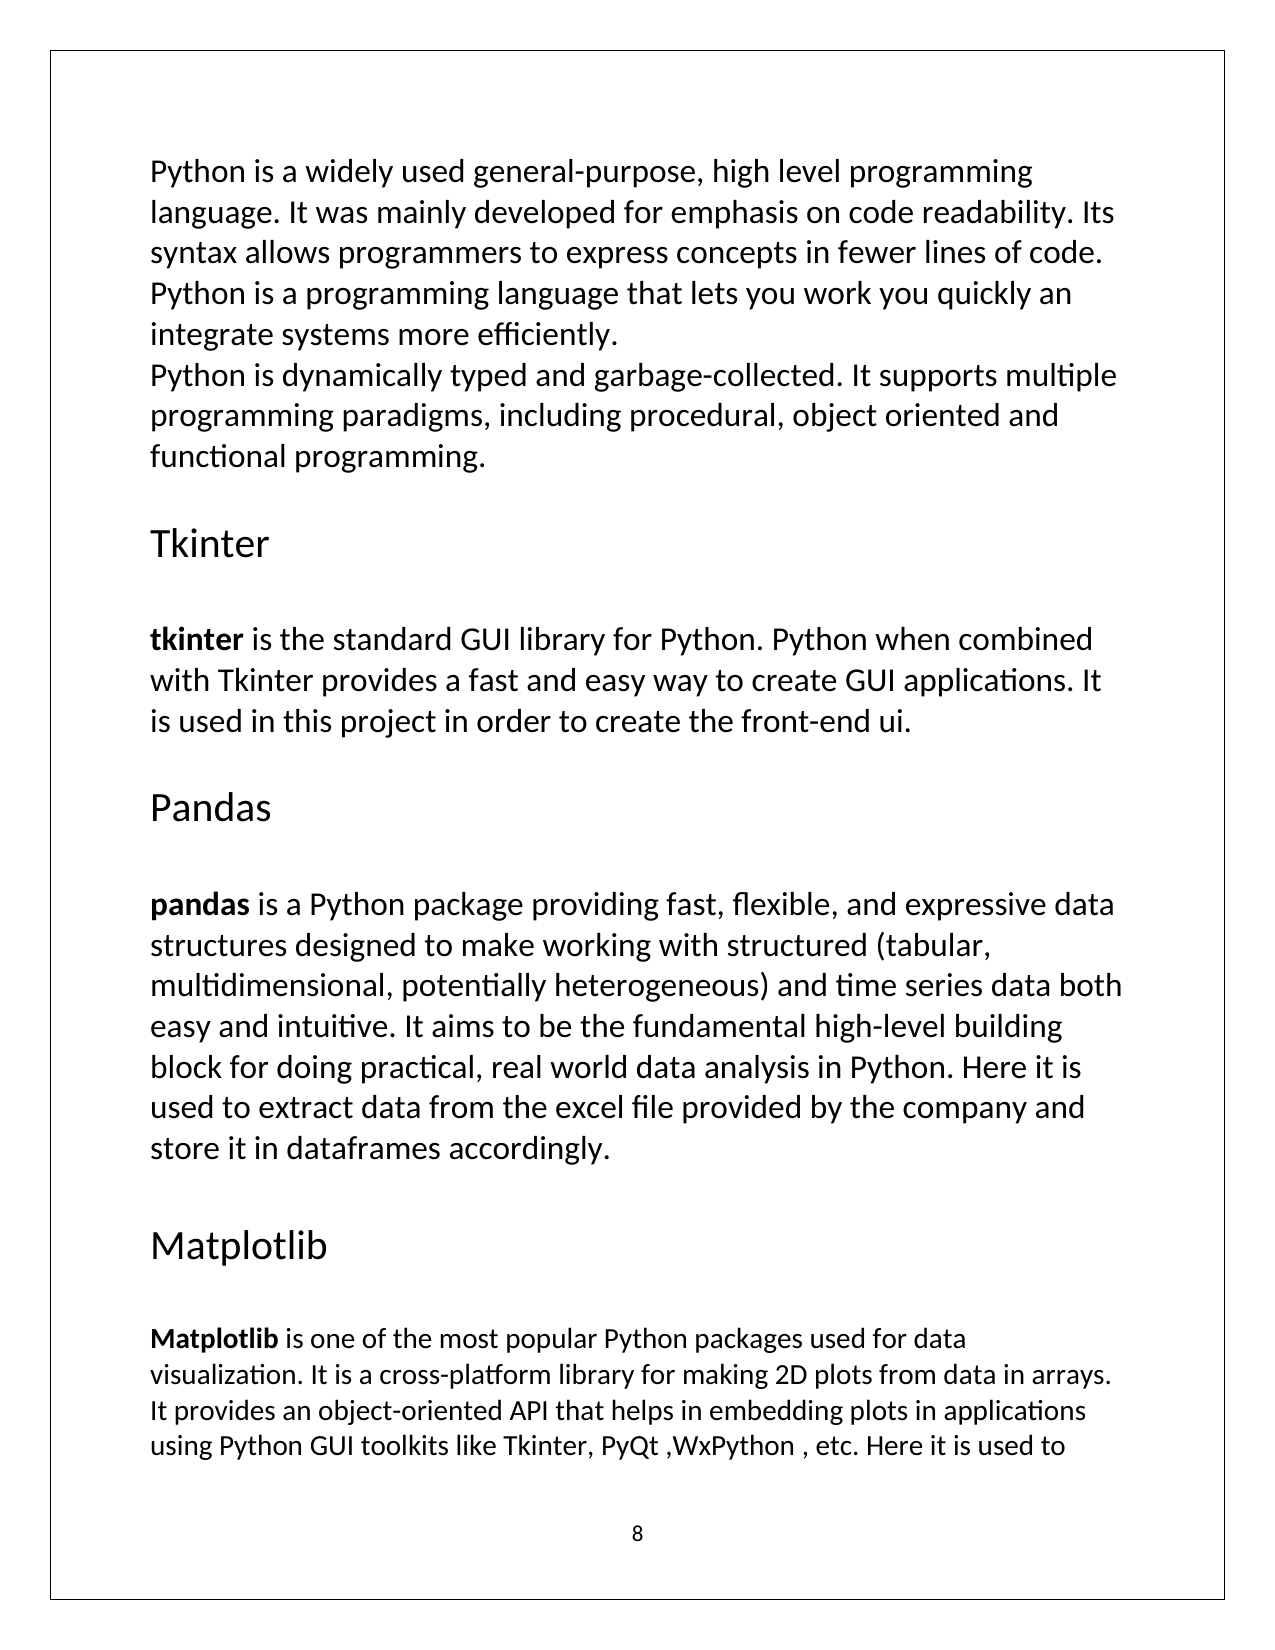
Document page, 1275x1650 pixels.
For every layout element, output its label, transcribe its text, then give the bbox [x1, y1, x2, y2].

text Tkinter [150, 517, 1125, 567]
text Python is dynamically typed and garbage-collected. It supports multiple programming paradigms, including procedural, object oriented and functional programming. [150, 354, 1125, 476]
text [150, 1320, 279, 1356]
text Pandas [150, 781, 1125, 832]
text Matplotlib [150, 1219, 1125, 1269]
text tkinter is the standard GUI library for Python. Python when combined with Tkinter provides a fast and easy way to create GUI applications. It is used in this project in order to create the front-end ui. [913, 618, 1125, 740]
text Python is a programming language that lets you work you quickly an integrate systems more efficiently. [150, 272, 1125, 354]
text pandas is a Python package providing fast, flexible, and expressive data structures designed to make working with structured (tabular, multidimensional, potentially heterogeneous) and time series data both easy and intuitive. It aims to be the fundamental high-level building block for doing practical, real world data analysis in Python. Here it is used to extract data from the excel file provided by the company and store it in dataframes accordingly. [150, 883, 1125, 1168]
text Python is a widely used general-purpose, high level programming language. It was mainly developed for emphasis on code readability. Its syntax allows programmers to express concepts in fewer lines of code. [150, 150, 1125, 272]
